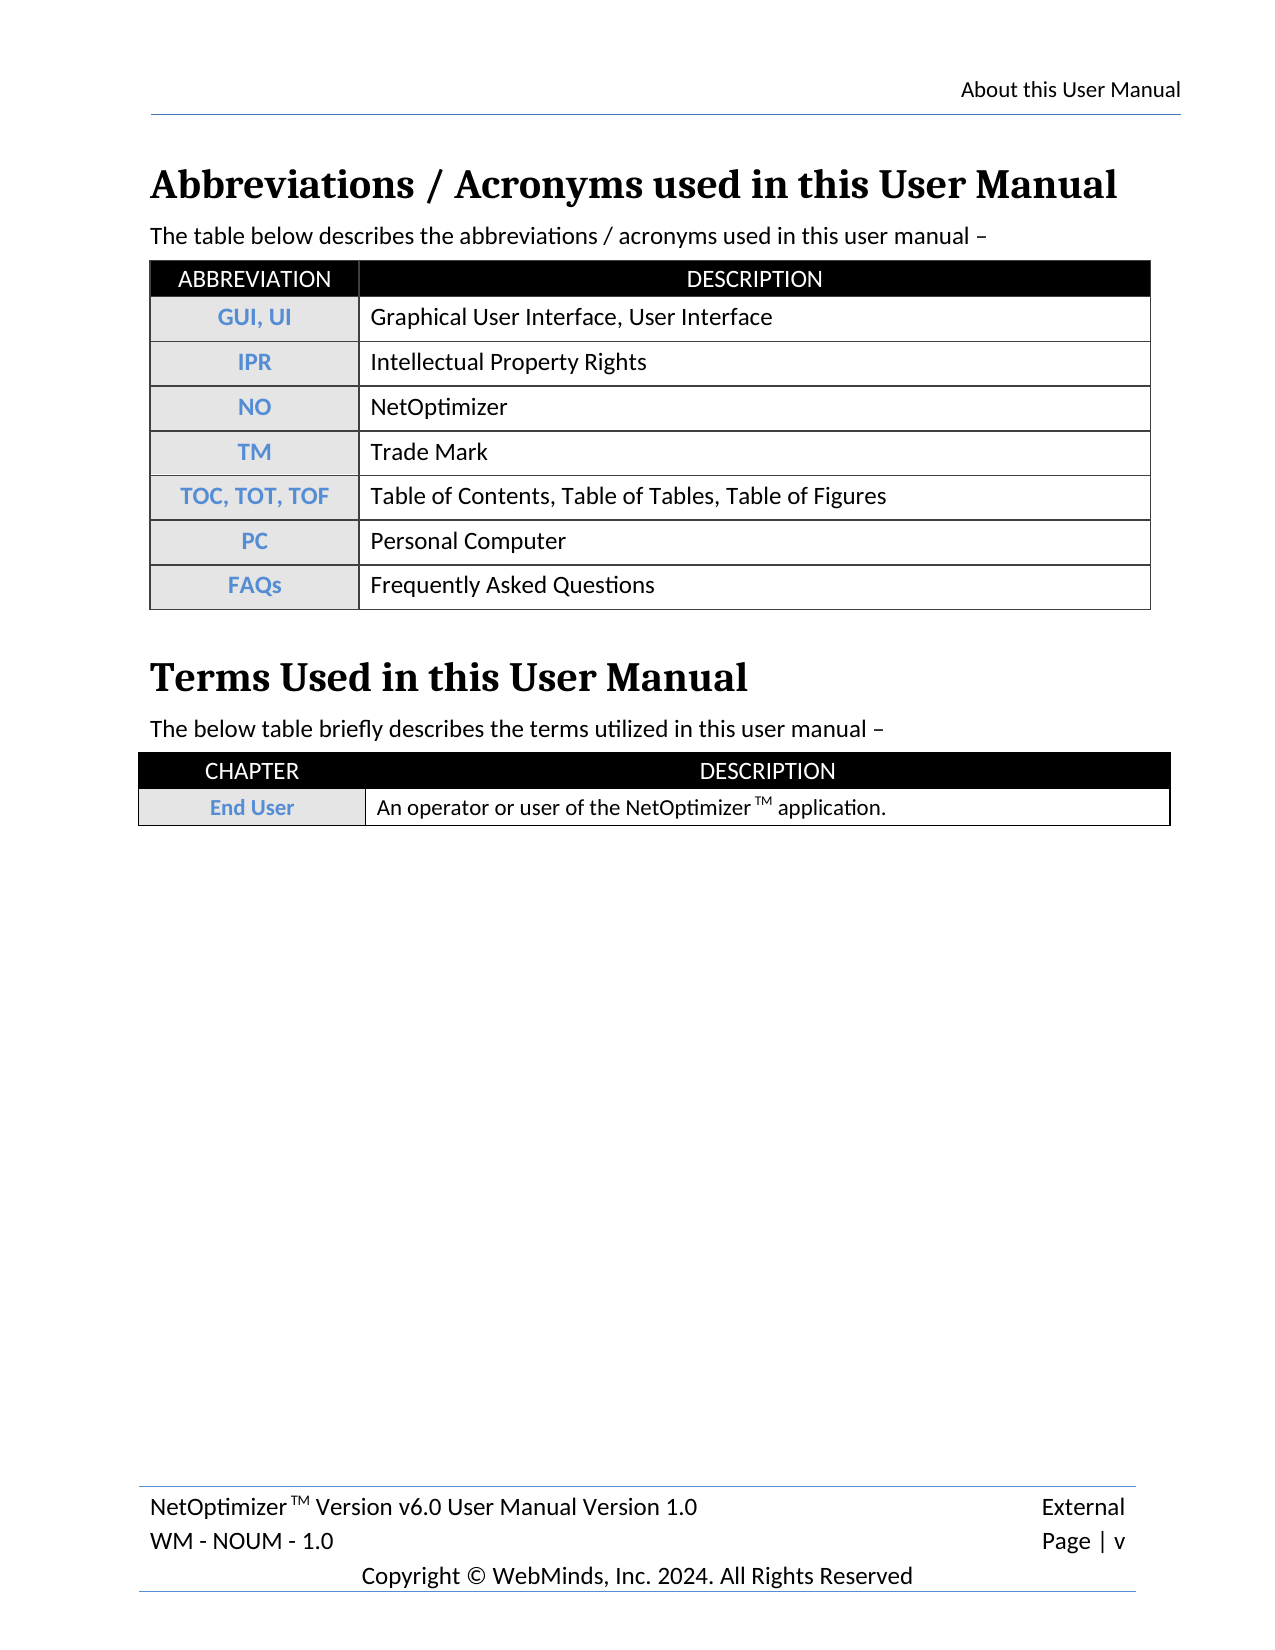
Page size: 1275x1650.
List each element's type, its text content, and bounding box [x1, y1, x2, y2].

table_cell TM [151, 432, 358, 474]
text Terms Used in this User Manual [150, 653, 1181, 701]
table_cell NetOptimizer [360, 387, 1150, 430]
table_cell Intellectual Property Rights [360, 342, 1150, 385]
table_cell FAQs [151, 566, 358, 609]
text The below table briefly describes the terms utilized in this user manual – [150, 713, 1181, 743]
table_cell TOC, TOT, TOF [151, 476, 358, 519]
table_header Description [360, 261, 1150, 296]
table_cell GUI, UI [151, 297, 358, 341]
table_header Abbreviation [151, 261, 358, 296]
table_cell End User [139, 789, 365, 825]
table_cell NO [151, 387, 358, 430]
table_cell Personal Computer [360, 521, 1150, 564]
table_cell IPR [151, 342, 358, 385]
table_cell Frequently Asked Questions [360, 566, 1150, 609]
table_cell An operator or user of the NetOptimizer TM application. [366, 789, 1169, 825]
table_cell Trade Mark [360, 432, 1150, 474]
table_cell PC [151, 521, 358, 564]
text The table below describes the abbreviations / acronyms used in this user manual – [150, 220, 1181, 251]
table_header Description [366, 753, 1169, 788]
table_cell Table of Contents, Table of Tables, Table of Figures [360, 476, 1150, 519]
text Abbreviations / Acronyms used in this User Manual [150, 161, 1181, 209]
table_header chapter [139, 753, 365, 788]
table_cell Graphical User Interface, User Interface [360, 297, 1150, 341]
